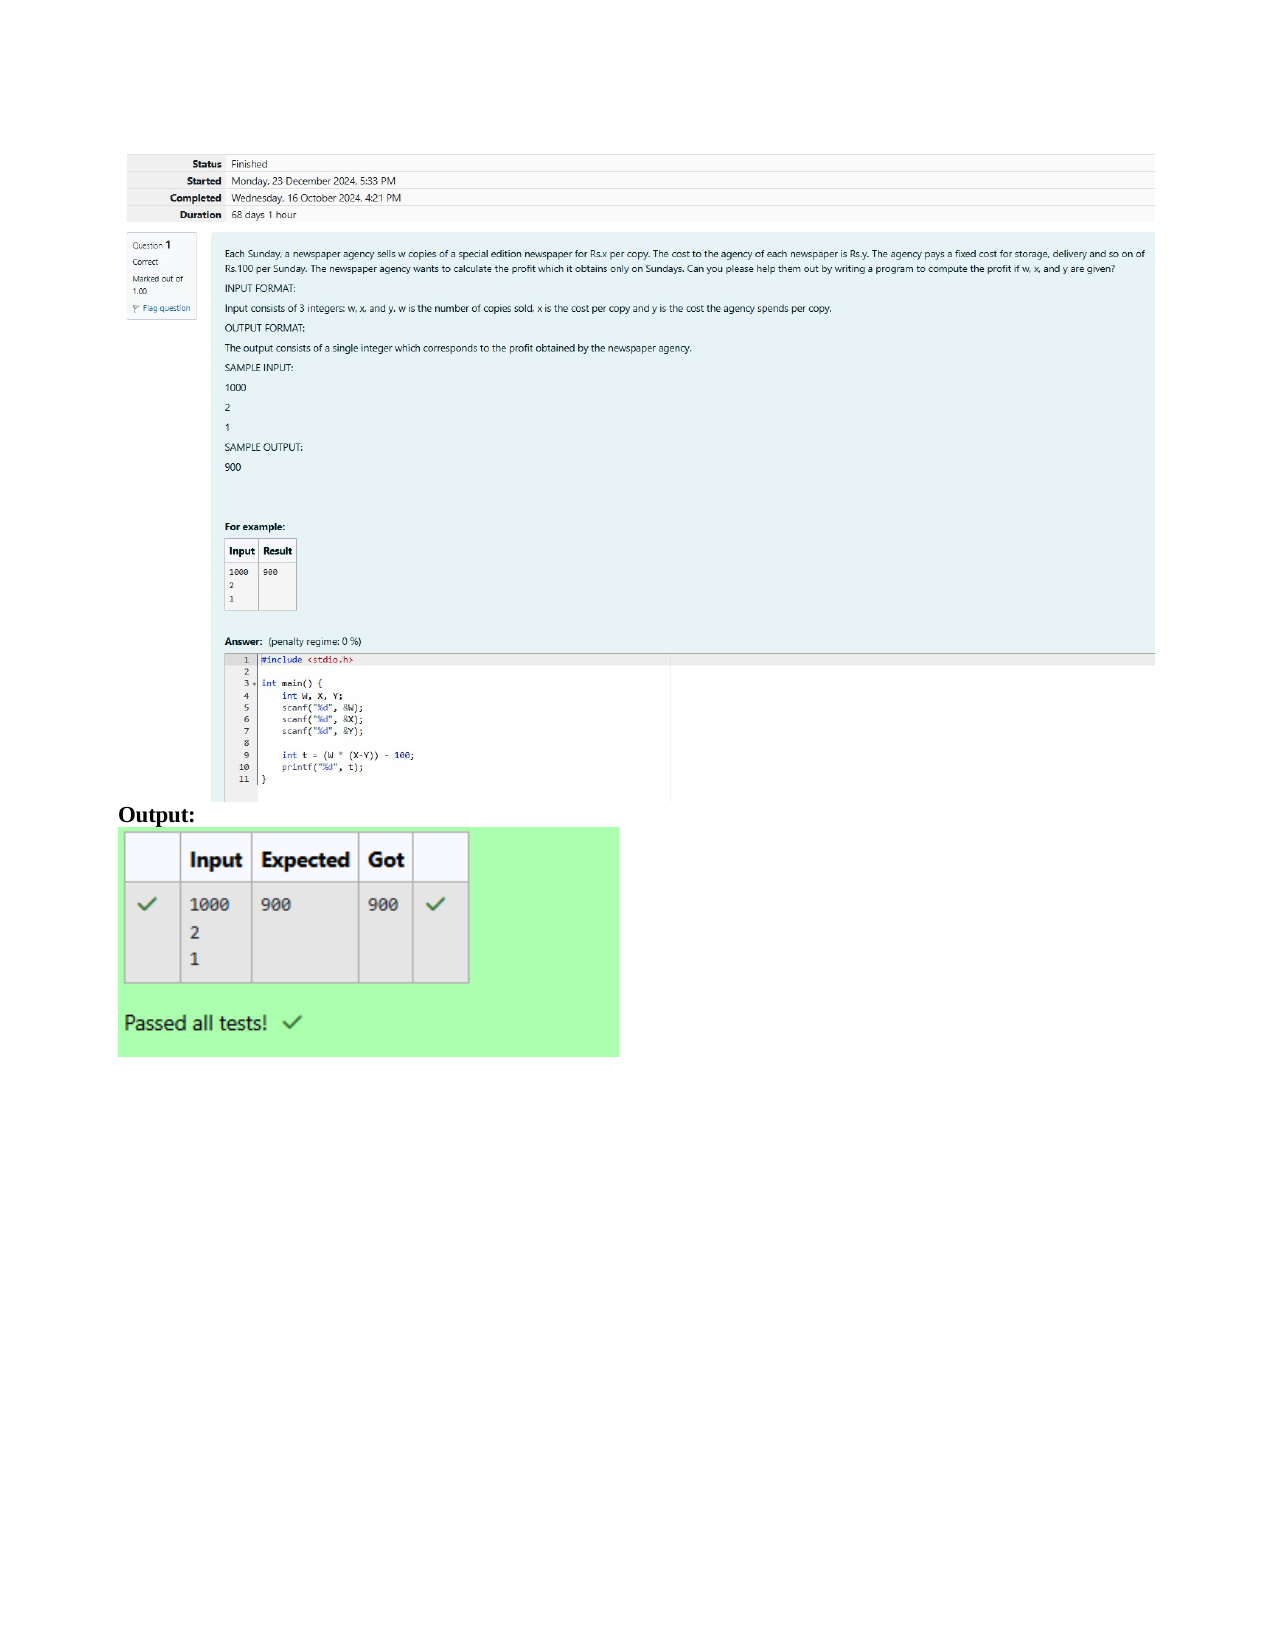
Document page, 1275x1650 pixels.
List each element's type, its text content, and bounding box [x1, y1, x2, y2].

picture [126, 154, 1155, 802]
text Output: [118, 801, 1172, 828]
picture [118, 827, 620, 1057]
